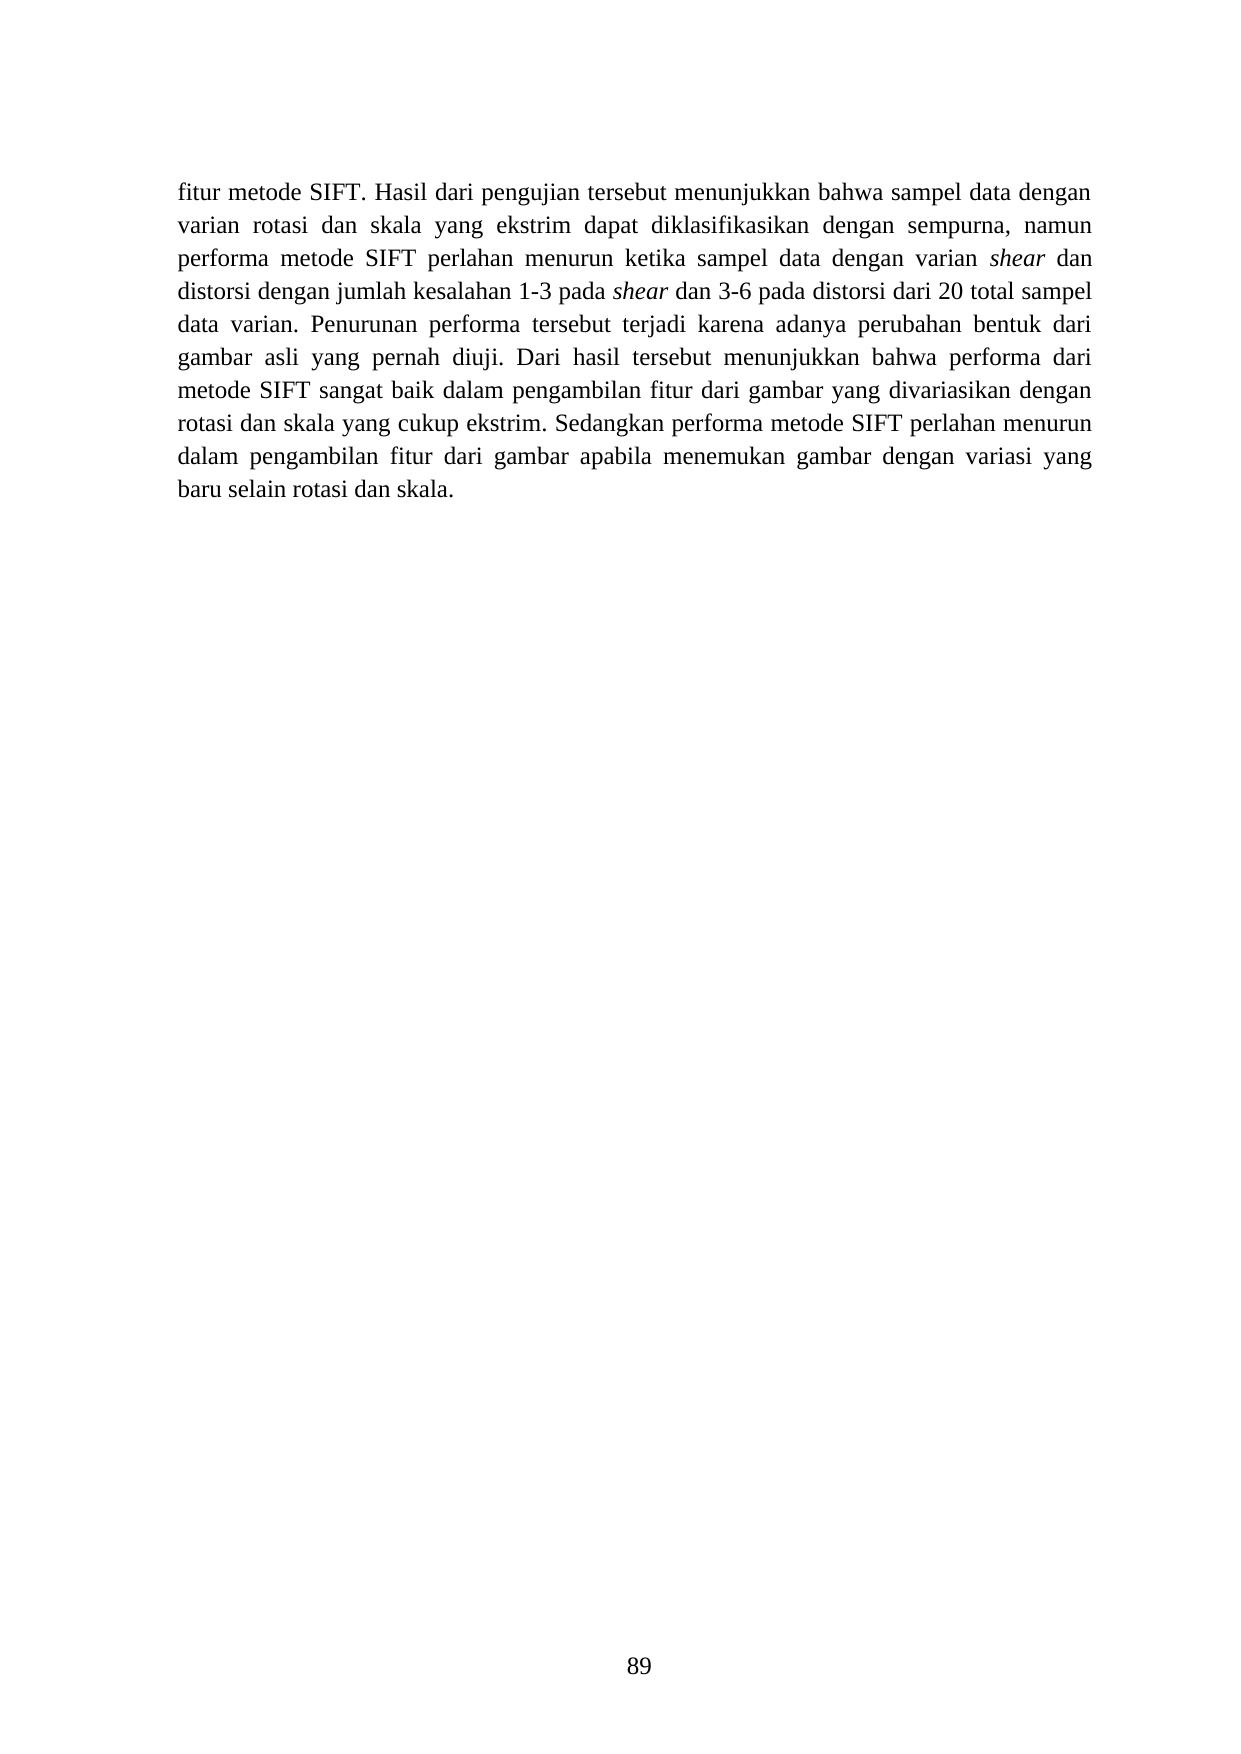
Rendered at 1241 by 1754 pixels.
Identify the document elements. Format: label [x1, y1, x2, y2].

text [177, 177, 1092, 503]
